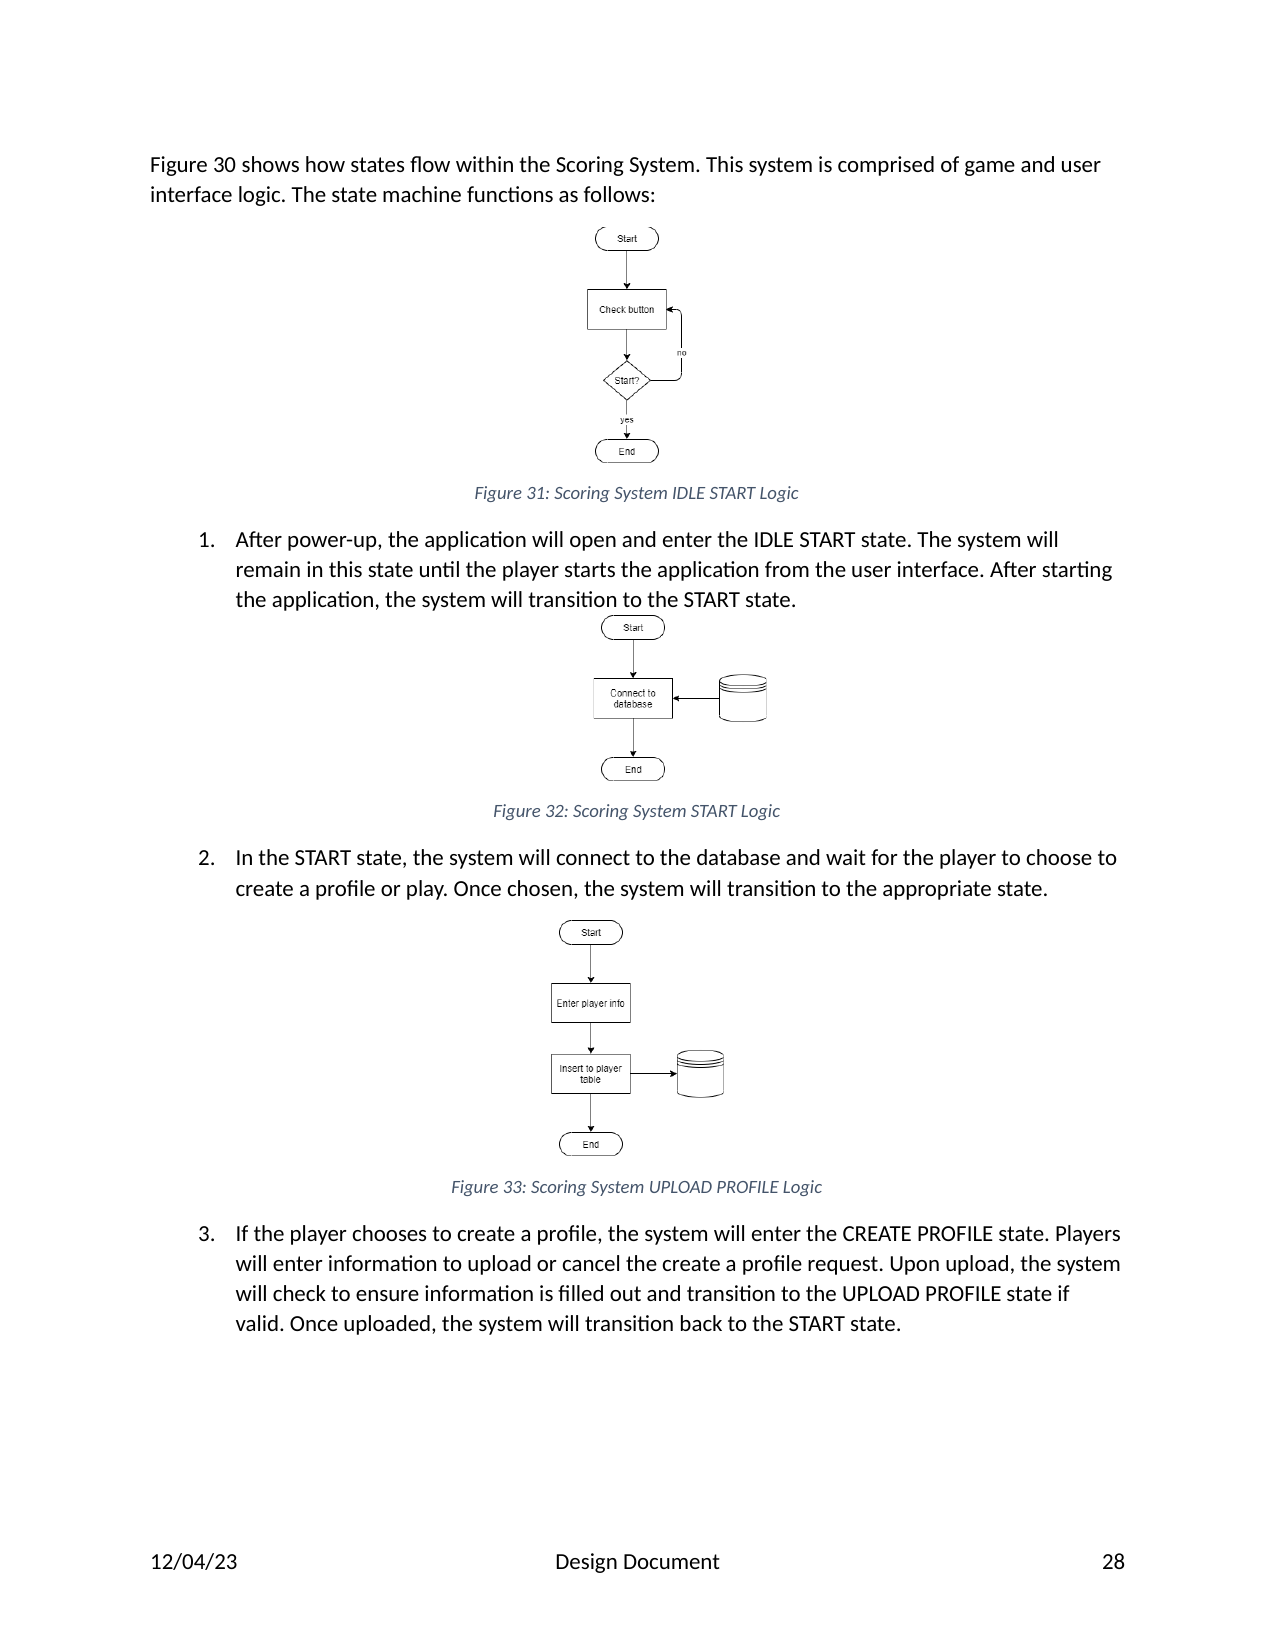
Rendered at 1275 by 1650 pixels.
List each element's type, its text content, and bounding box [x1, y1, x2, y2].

picture [551, 920, 724, 1156]
picture [593, 615, 767, 781]
list After power-up, the application will open and enter the IDLE START state. The system will remain in this state until the player starts the application from the user interface. After starting the application, the system will transition to the START state. [198, 525, 1125, 614]
list If the player chooses to create a profile, the system will enter the CREATE PROFILE state. Players will enter information to upload or cancel the create a profile request. Upon upload, the system will check to ensure information is filled out and transition to the UPLOAD PROFILE state if valid. Once uploaded, the system will transition back to the START state. [198, 1219, 1125, 1337]
picture [587, 227, 688, 463]
text Figure 30 shows how states flow within the Scoring System. This system is comprised of game and user interface logic. The state machine functions as follows: [150, 150, 1125, 208]
list In the START state, the system will connect to the database and wait for the player to choose to create a profile or play. Once chosen, the system will transition to the appropriate state. [198, 843, 1125, 902]
